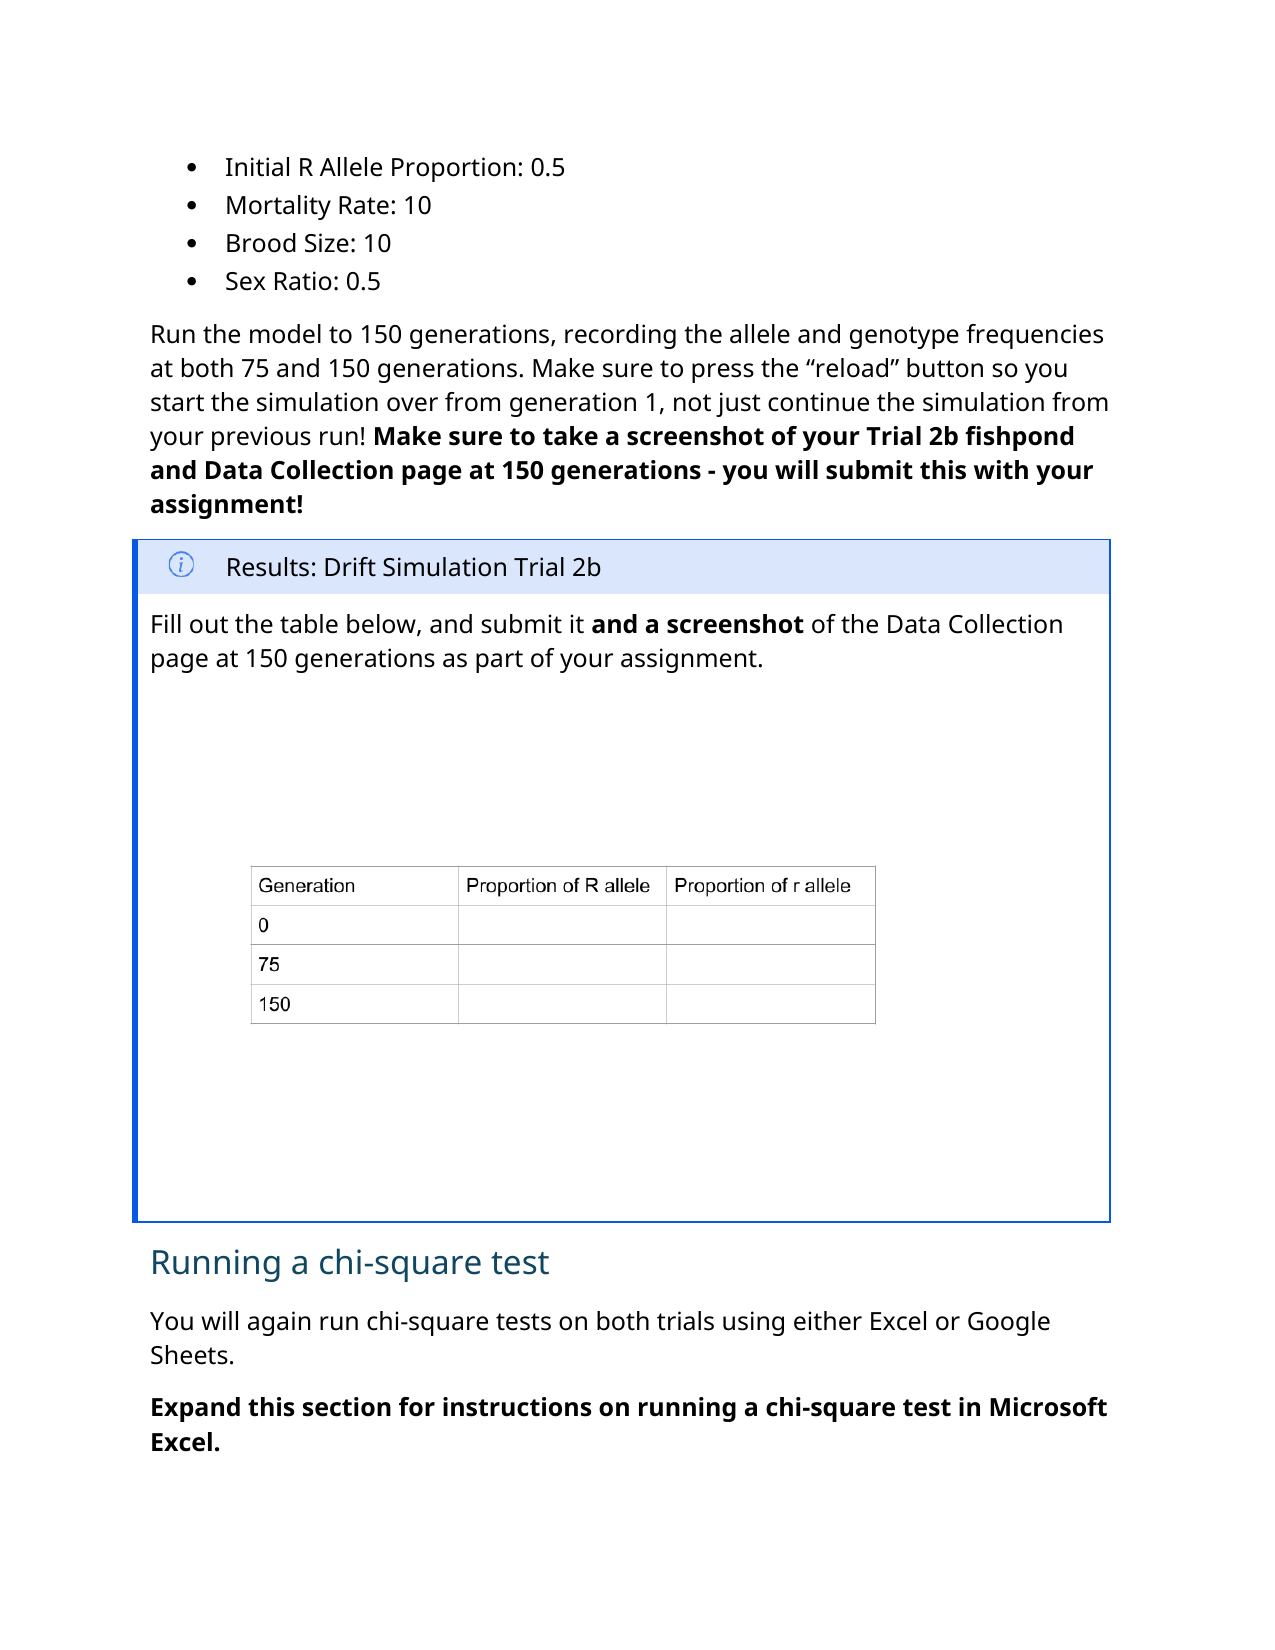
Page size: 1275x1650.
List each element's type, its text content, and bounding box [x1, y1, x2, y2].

table_header Results: Drift Simulation Trial 2b [138, 540, 1109, 594]
list Initial R Allele Proportion: 0.5 [187, 150, 1125, 184]
list Brood Size: 10 [187, 226, 1125, 260]
subtitle Running a chi-square test [150, 1239, 1125, 1284]
table_cell Fill out the table below, and submit it and a screenshot of the Data Collection page at 150 generations as part of your assignment. [138, 594, 1109, 1221]
text Expand this section for instructions on running a chi-square test in Microsoft Excel. [150, 1390, 1125, 1458]
text Run the model to 150 generations, recording the allele and genotype frequencies at both 75 and 150 generations. Make sure to press the “reload” button so you start the simulation over from generation 1, not just continue the simulation from your previous run! Make sure to take a screenshot of your Trial 2b fishpond and Data Collection page at 150 generations - you will submit this with your assignment! [150, 316, 1125, 521]
picture [168, 693, 957, 1137]
list Mortality Rate: 10 [187, 188, 1125, 222]
picture [168, 551, 194, 577]
list Sex Ratio: 0.5 [187, 263, 1125, 297]
text You will again run chi-square tests on both trials using either Excel or Google Sheets. [150, 1303, 1125, 1371]
